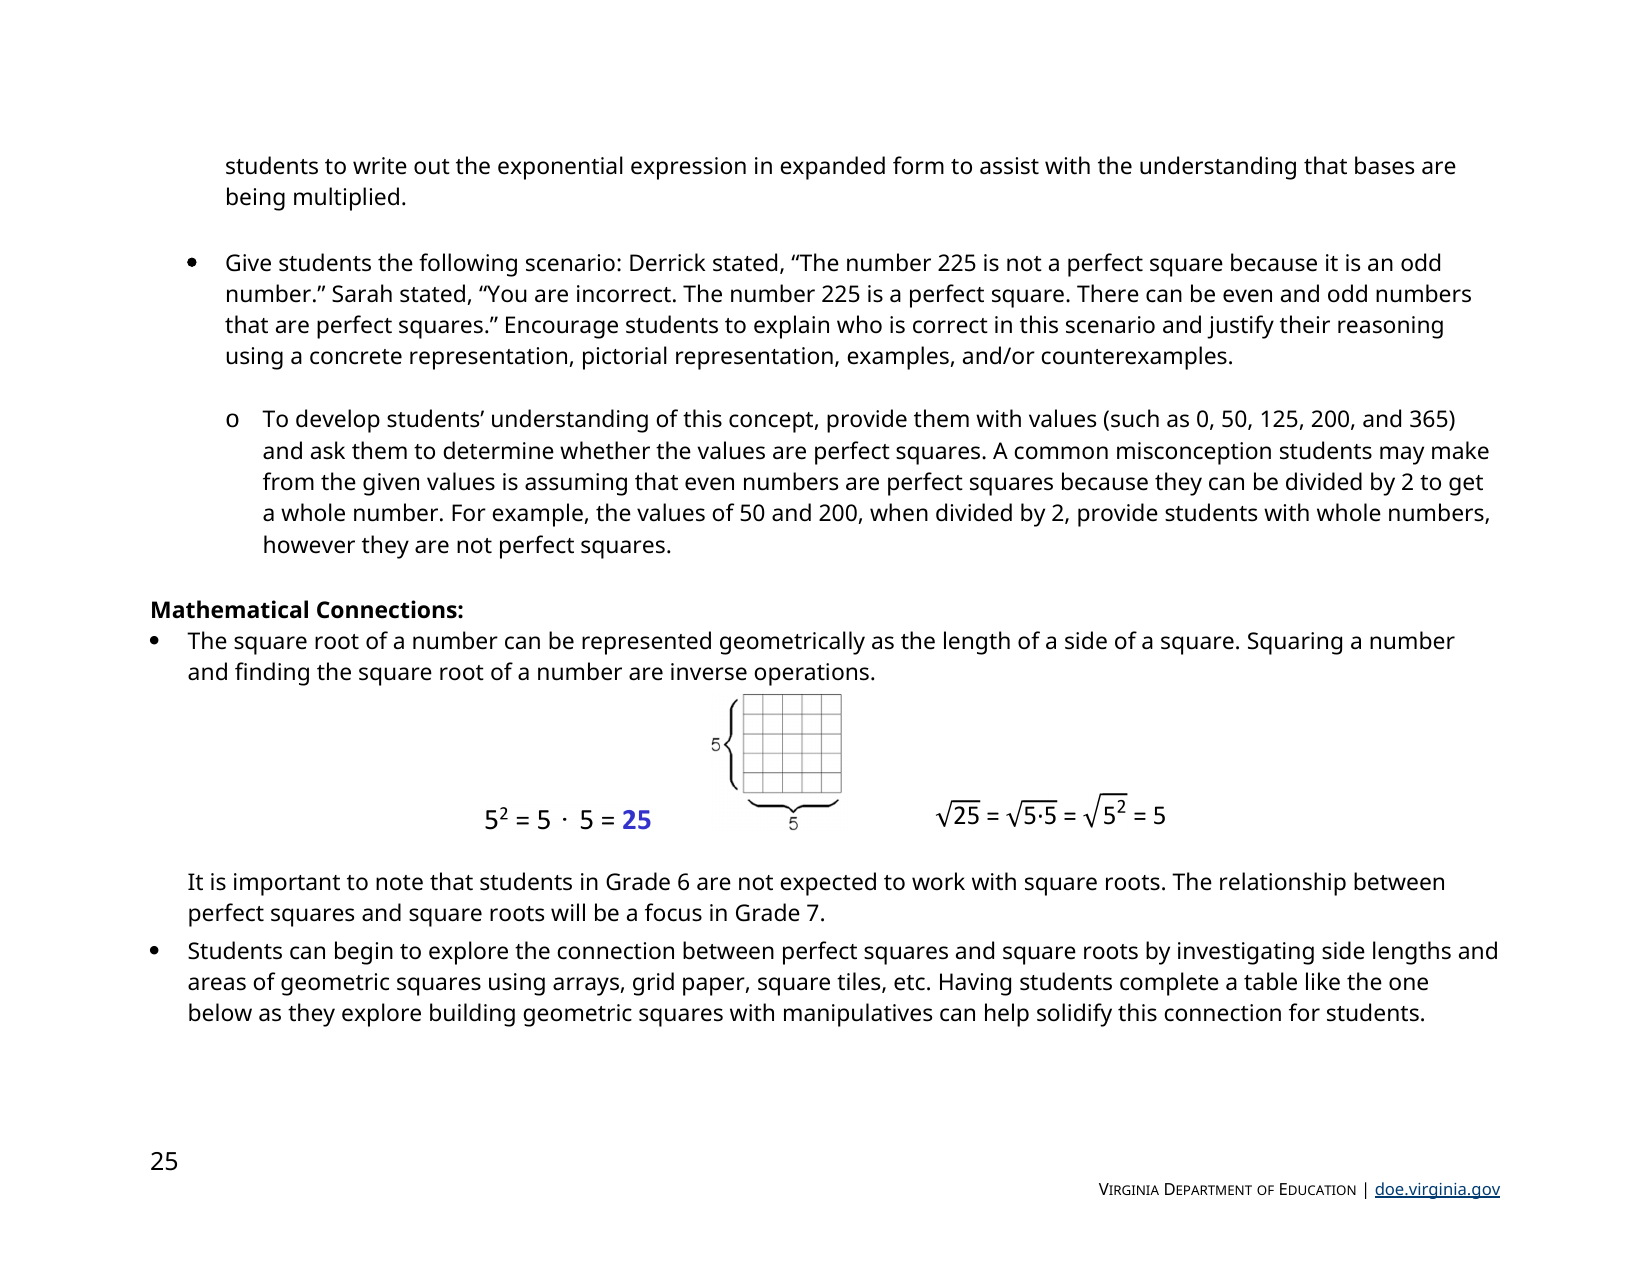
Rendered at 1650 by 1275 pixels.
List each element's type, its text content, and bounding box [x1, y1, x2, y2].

picture [709, 693, 848, 831]
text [225, 150, 1500, 212]
picture [934, 790, 1166, 831]
list It is important to note that students in Grade 6 are not expected to work with square roots. The relationship between perfect squares and square roots will be a focus in Grade 7. [187, 866, 1500, 928]
picture [484, 804, 652, 831]
list Students can begin to explore the connection between perfect squares and square roots by investigating side lengths and areas of geometric squares using arrays, grid paper, square tiles, etc. Having students complete a table like the one below as they explore building geometric squares with manipulatives can help solidify this connection for students. [150, 935, 1500, 1028]
list Give students the following scenario: Derrick stated, “The number 225 is not a perfect square because it is an odd number.” Sarah stated, “You are incorrect. The number 225 is a perfect square. There can be even and odd numbers that are perfect squares.” Encourage students to explain who is correct in this scenario and justify their reasoning using a concrete representation, pictorial representation, examples, and/or counterexamples. [187, 247, 1500, 372]
list To develop students’ understanding of this concept, provide them with values (such as 0, 50, 125, 200, and 365) and ask them to determine whether the values are perfect squares. A common misconception students may make from the given values is assuming that even numbers are perfect squares because they can be divided by 2 to get a whole number. For example, the values of 50 and 200, when divided by 2, provide students with whole numbers, however they are not perfect squares. [225, 403, 1500, 560]
list The square root of a number can be represented geometrically as the length of a side of a square. Squaring a number and finding the square root of a number are inverse operations. [150, 625, 1500, 688]
text Mathematical Connections: [150, 594, 1500, 625]
